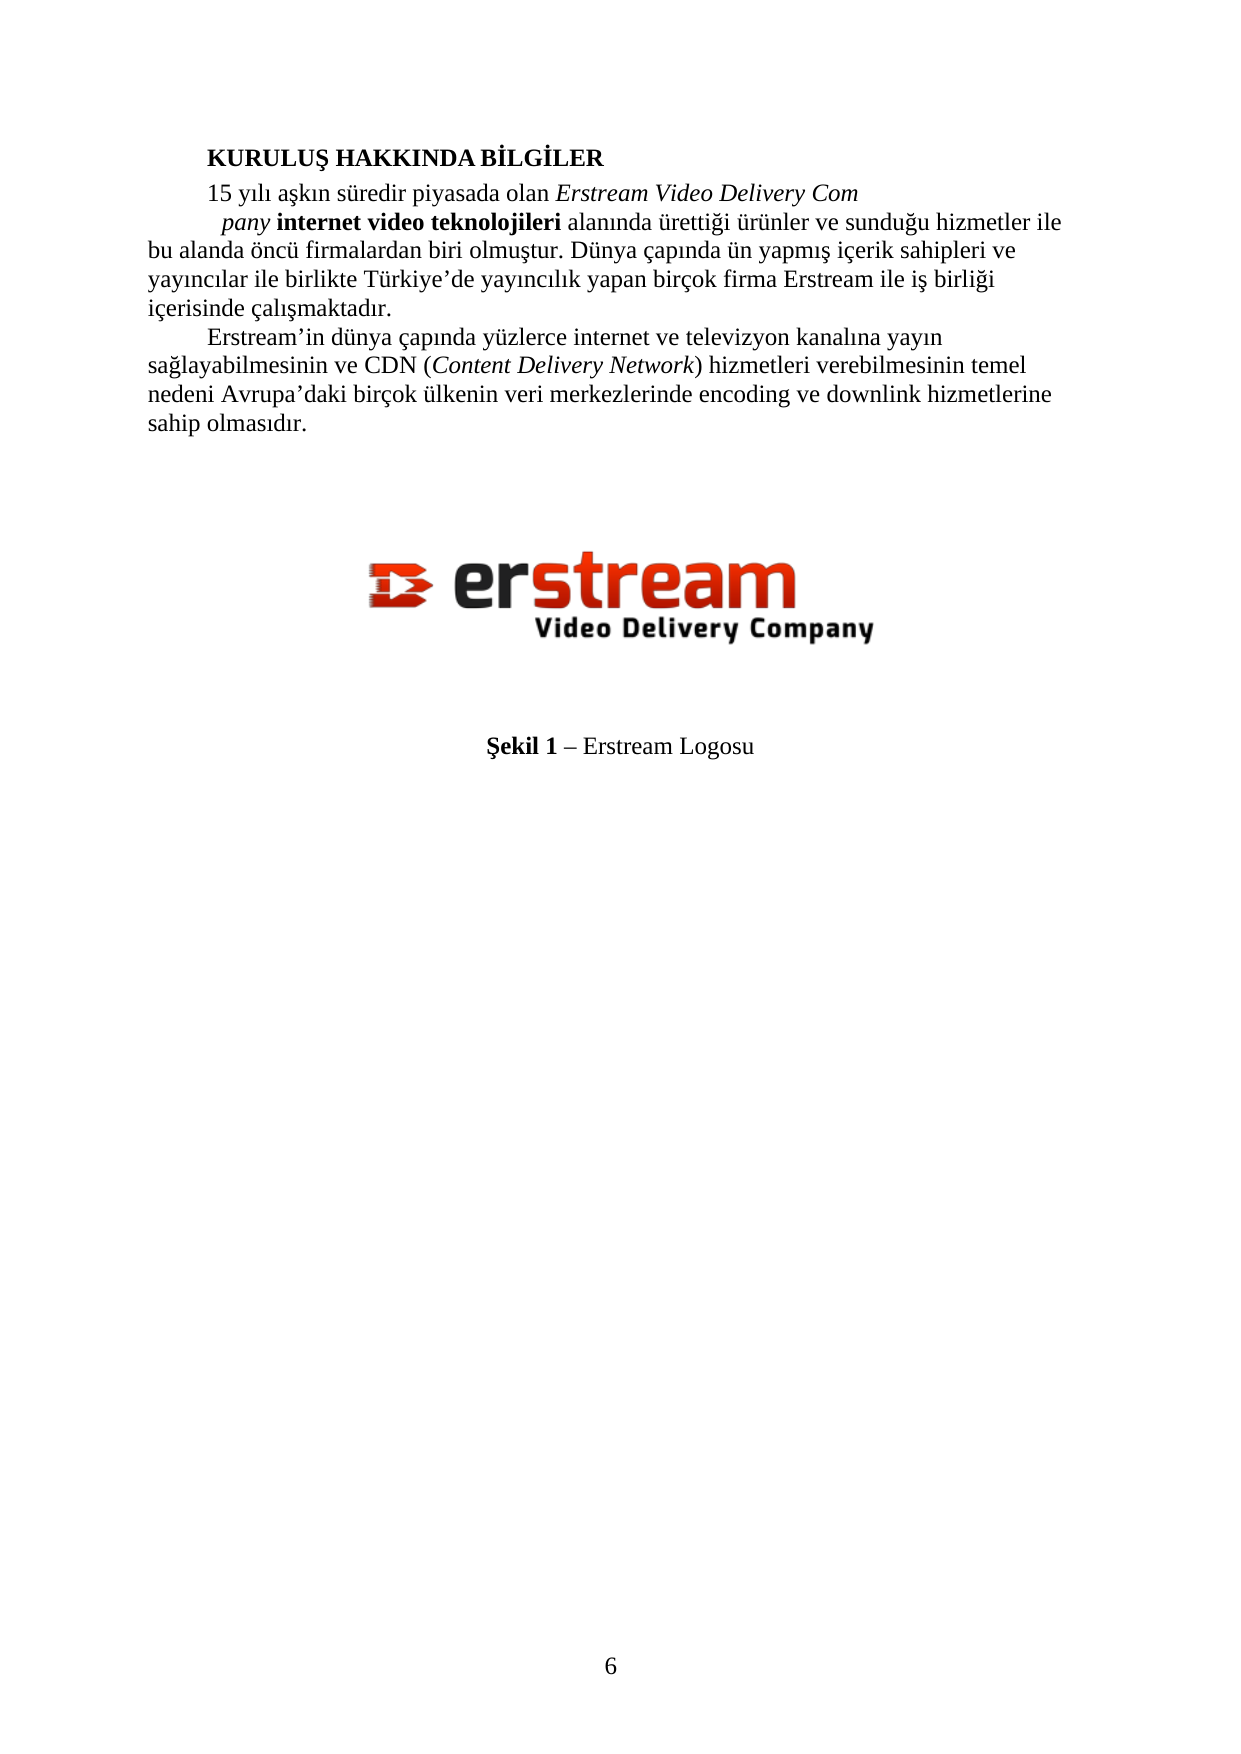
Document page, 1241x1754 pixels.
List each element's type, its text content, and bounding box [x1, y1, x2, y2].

subtitle KURULUŞ HAKKINDA BİLGİLER [207, 143, 1092, 172]
text 15 yılı aşkın süredir piyasada olan Erstream Video Delivery Com pany internet video teknolojileri alanında ürettiği ürünler ve sunduğu hizmetler ile bu alanda öncü firmalardan biri olmuştur. Dünya çapında ün yapmış içerik sahipleri ve yayıncılar ile birlikte Türkiye’de yayıncılık yapan birçok firma Erstream ile iş birliği içerisinde çalışmaktadır. [148, 178, 1092, 322]
text Şekil 1 – Erstream Logosu [148, 731, 1092, 760]
text Erstream’in dünya çapında yüzlerce internet ve televizyon kanalına yayın sağlayabilmesinin ve CDN (Content Delivery Network) hizmetleri verebilmesinin temel nedeni Avrupa’daki birçok ülkenin veri merkezlerinde encoding ve downlink hizmetlerine sahip olmasıdır. [148, 322, 1092, 437]
picture [352, 490, 928, 716]
